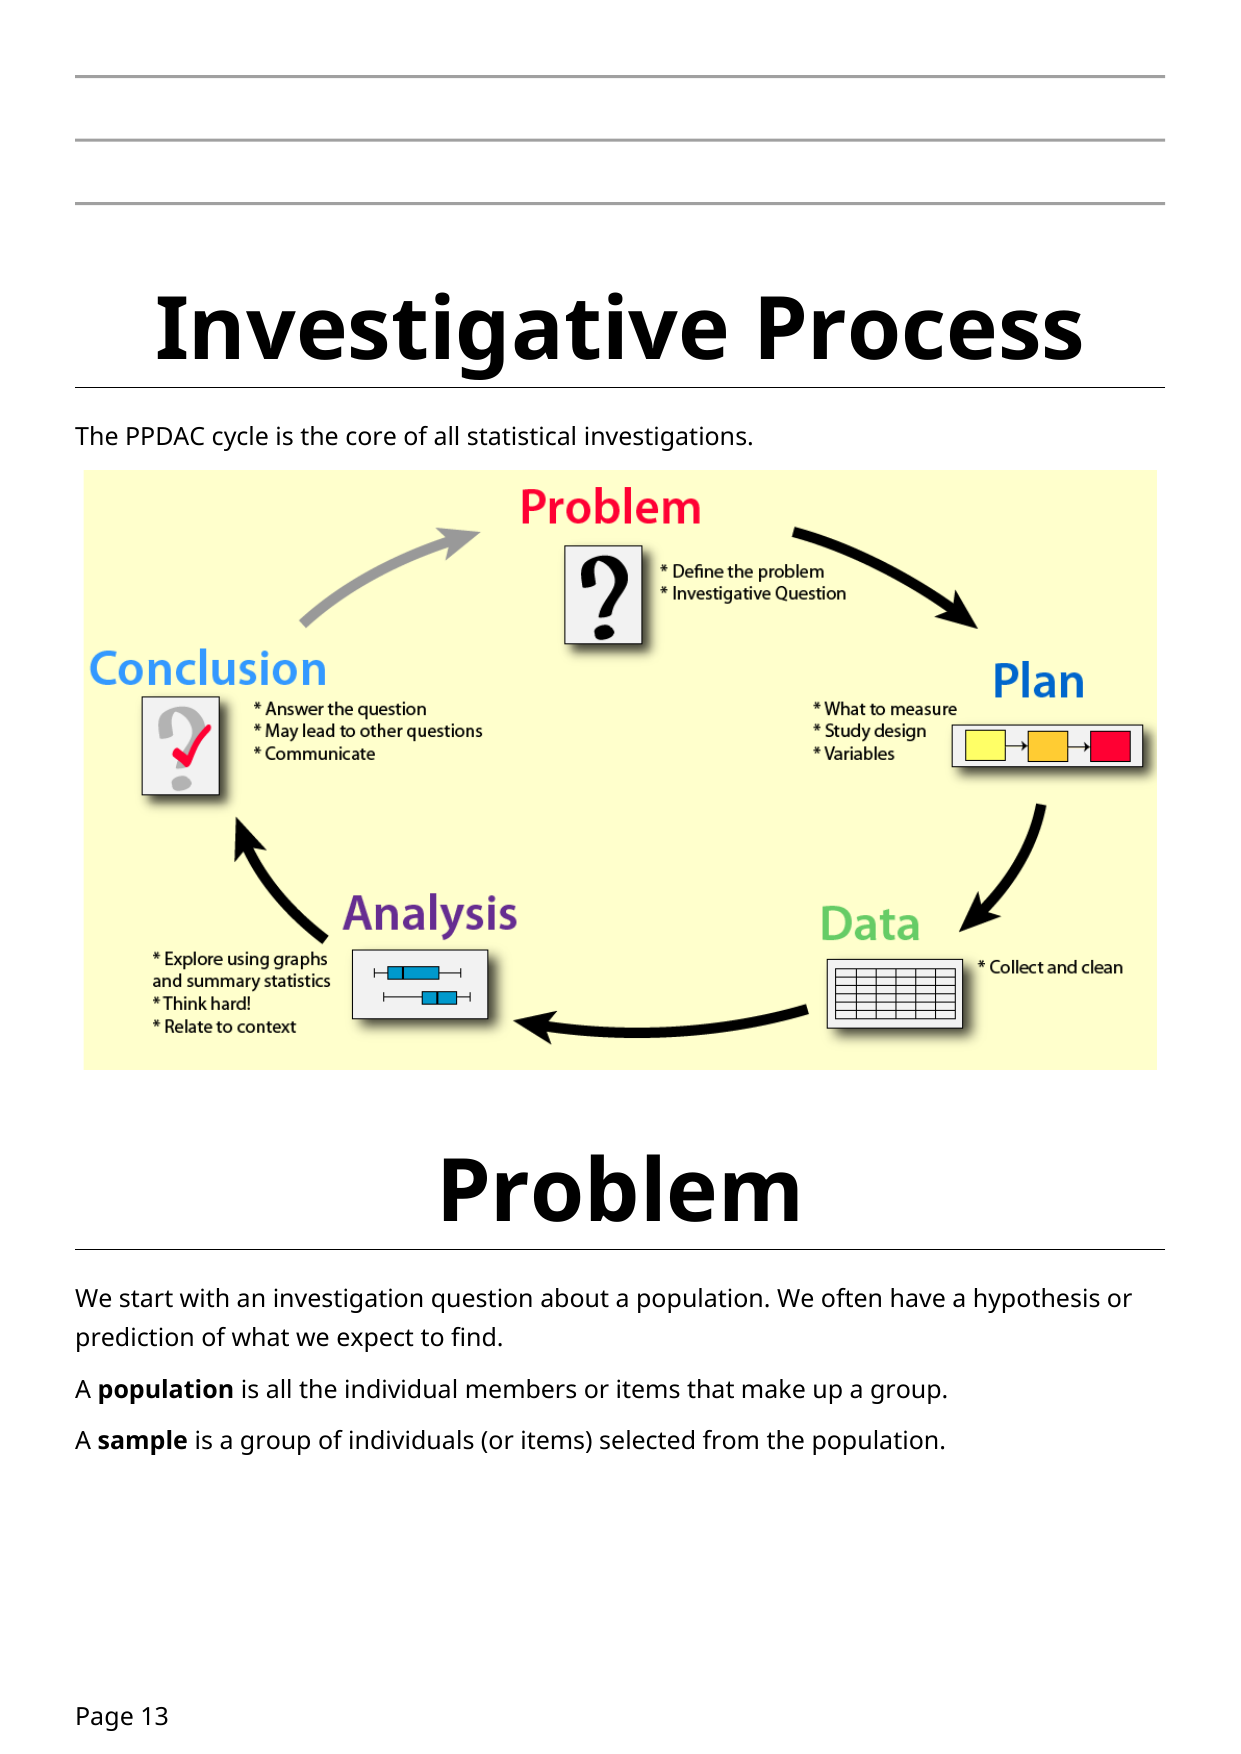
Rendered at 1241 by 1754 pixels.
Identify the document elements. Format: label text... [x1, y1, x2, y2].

text The PPDAC cycle is the core of all statistical investigations. [75, 418, 1165, 452]
text We start with an investigation question about a population. We often have a hypothesis or prediction of what we expect to find. [75, 1280, 1165, 1354]
picture [83, 470, 1157, 1070]
text A population is all the individual members or items that make up a group. [75, 1371, 1165, 1405]
title Investigative Process [75, 266, 1165, 387]
title Problem [75, 1128, 1165, 1249]
text A sample is a group of individuals (or items) selected from the population. [75, 1423, 1165, 1457]
